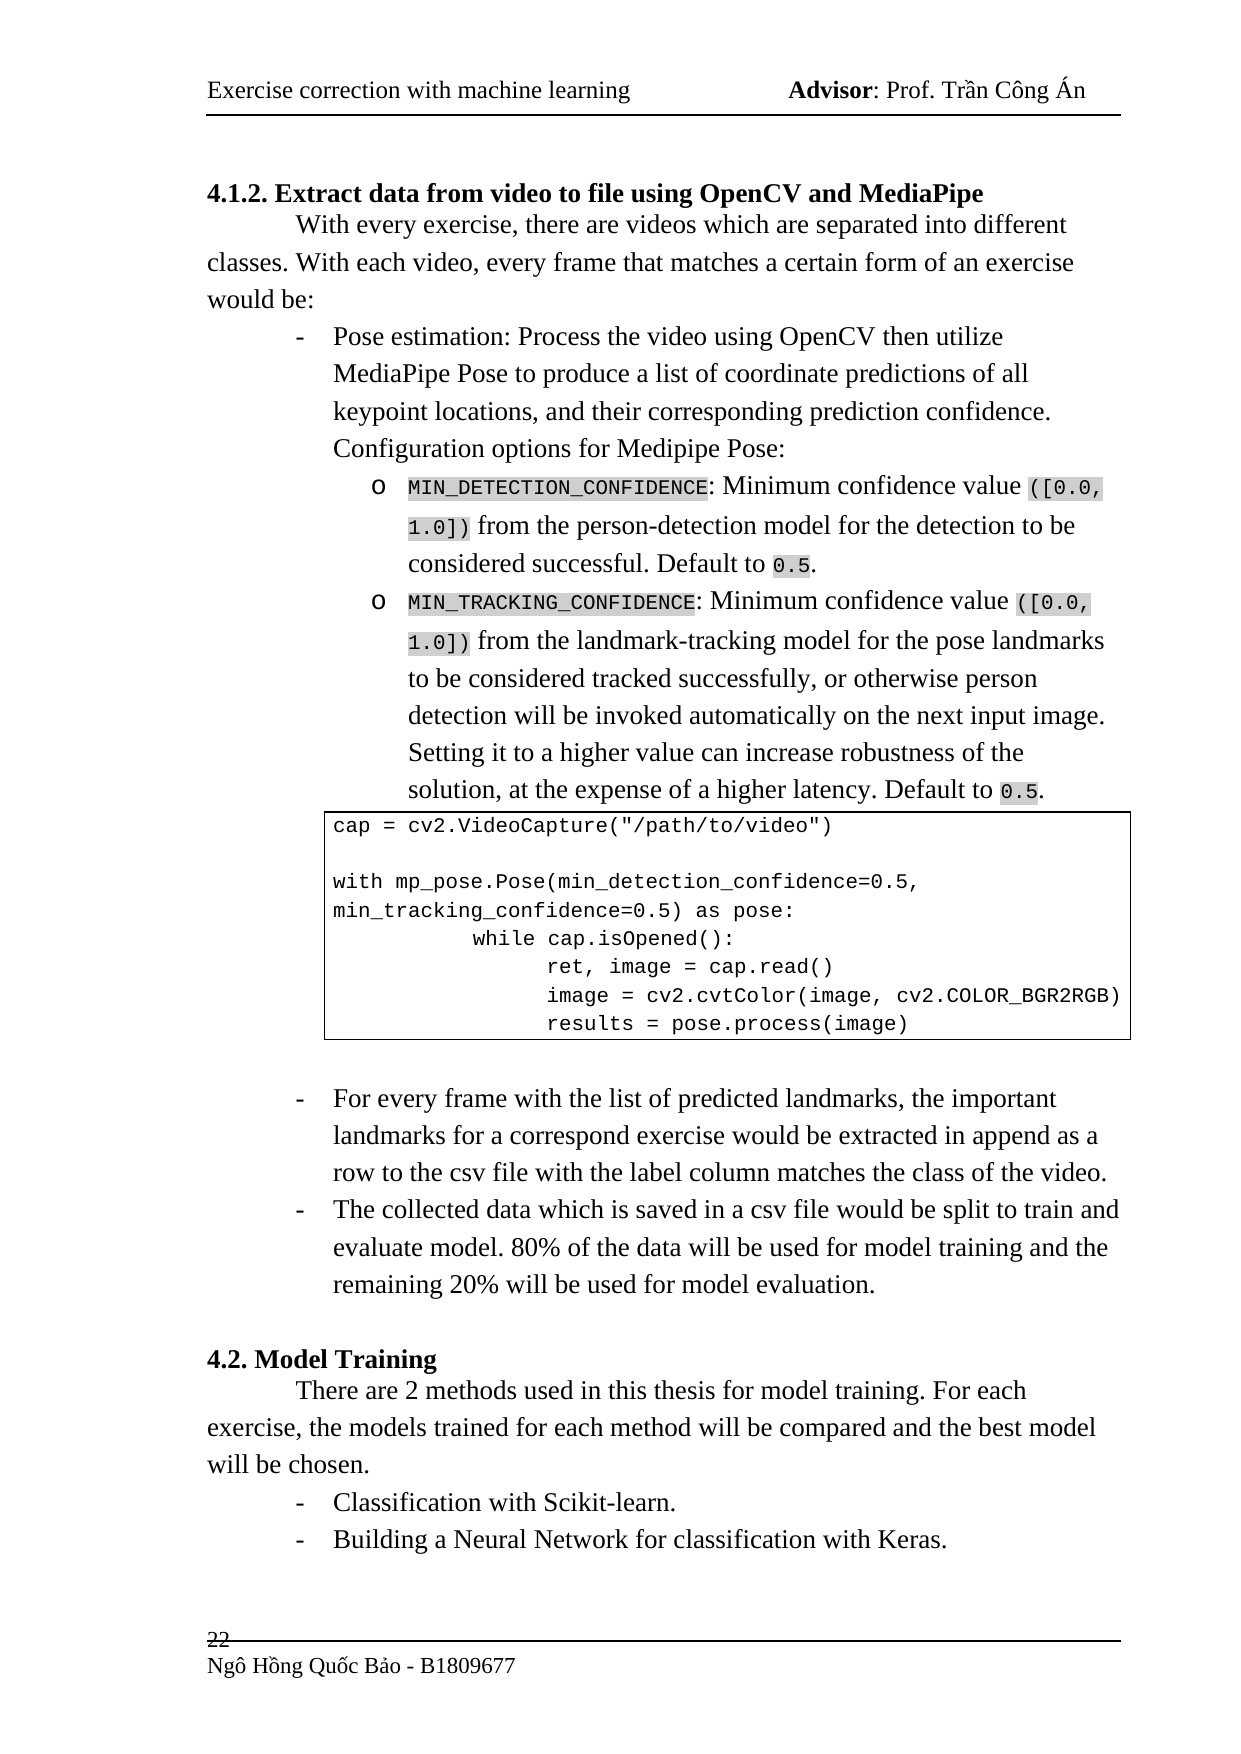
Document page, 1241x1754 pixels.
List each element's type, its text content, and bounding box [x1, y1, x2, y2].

text With every exercise, there are videos which are separated into different classes. With each video, every frame that matches a certain form of an exercise would be: [207, 208, 1122, 314]
text ret, image = cap.read() [325, 953, 1130, 980]
list MIN_TRACKING_CONFIDENCE: Minimum confidence value ([0.0, 1.0]) from the landmark-tracking model for the pose landmarks to be considered tracked successfully, or otherwise person detection will be invoked automatically on the next input image. Setting it to a higher value can increase robustness of the solution, at the expense of a higher latency. Default to 0.5. [370, 584, 1122, 805]
text cap = cv2.VideoCapture("/path/to/video") [325, 813, 1130, 838]
list MIN_DETECTION_CONFIDENCE: Minimum confidence value ([0.0, 1.0]) from the person-detection model for the detection to be considered successful. Default to 0.5. [370, 469, 1122, 578]
list For every frame with the list of predicted landmarks, the important landmarks for a correspond exercise would be extracted in append as a row to the csv file with the label column matches the class of the video. [295, 1082, 1122, 1187]
text There are 2 methods used in this thesis for model training. For each exercise, the models trained for each method will be compared and the best model will be chosen. [207, 1374, 1122, 1479]
text 4.2. Model Training [207, 1343, 1122, 1374]
text 4.1.2. Extract data from video to file using OpenCV and MediaPipe [207, 177, 1122, 208]
text image = cv2.cvtColor(image, cv2.COLOR_BGR2RGB) [325, 981, 1130, 1008]
text with mp_pose.Pose(min_detection_confidence=0.5, min_tracking_confidence=0.5) as pose: [325, 868, 1130, 923]
text while cap.isOpened(): [325, 925, 1130, 952]
list Pose estimation: Process the video using OpenCV then utilize MediaPipe Pose to produce a list of coordinate predictions of all keypoint locations, and their corresponding prediction confidence. [295, 320, 1122, 426]
list Building a Neural Network for classification with Keras. [295, 1523, 1122, 1554]
text Configuration options for Medipipe Pose: [333, 432, 1122, 463]
text results = pose.process(image) [325, 1010, 1130, 1039]
list The collected data which is saved in a csv file would be split to train and evaluate model. 80% of the data will be used for model training and the remaining 20% will be used for model evaluation. [295, 1193, 1122, 1299]
list Classification with Scikit-learn. [295, 1486, 1122, 1517]
